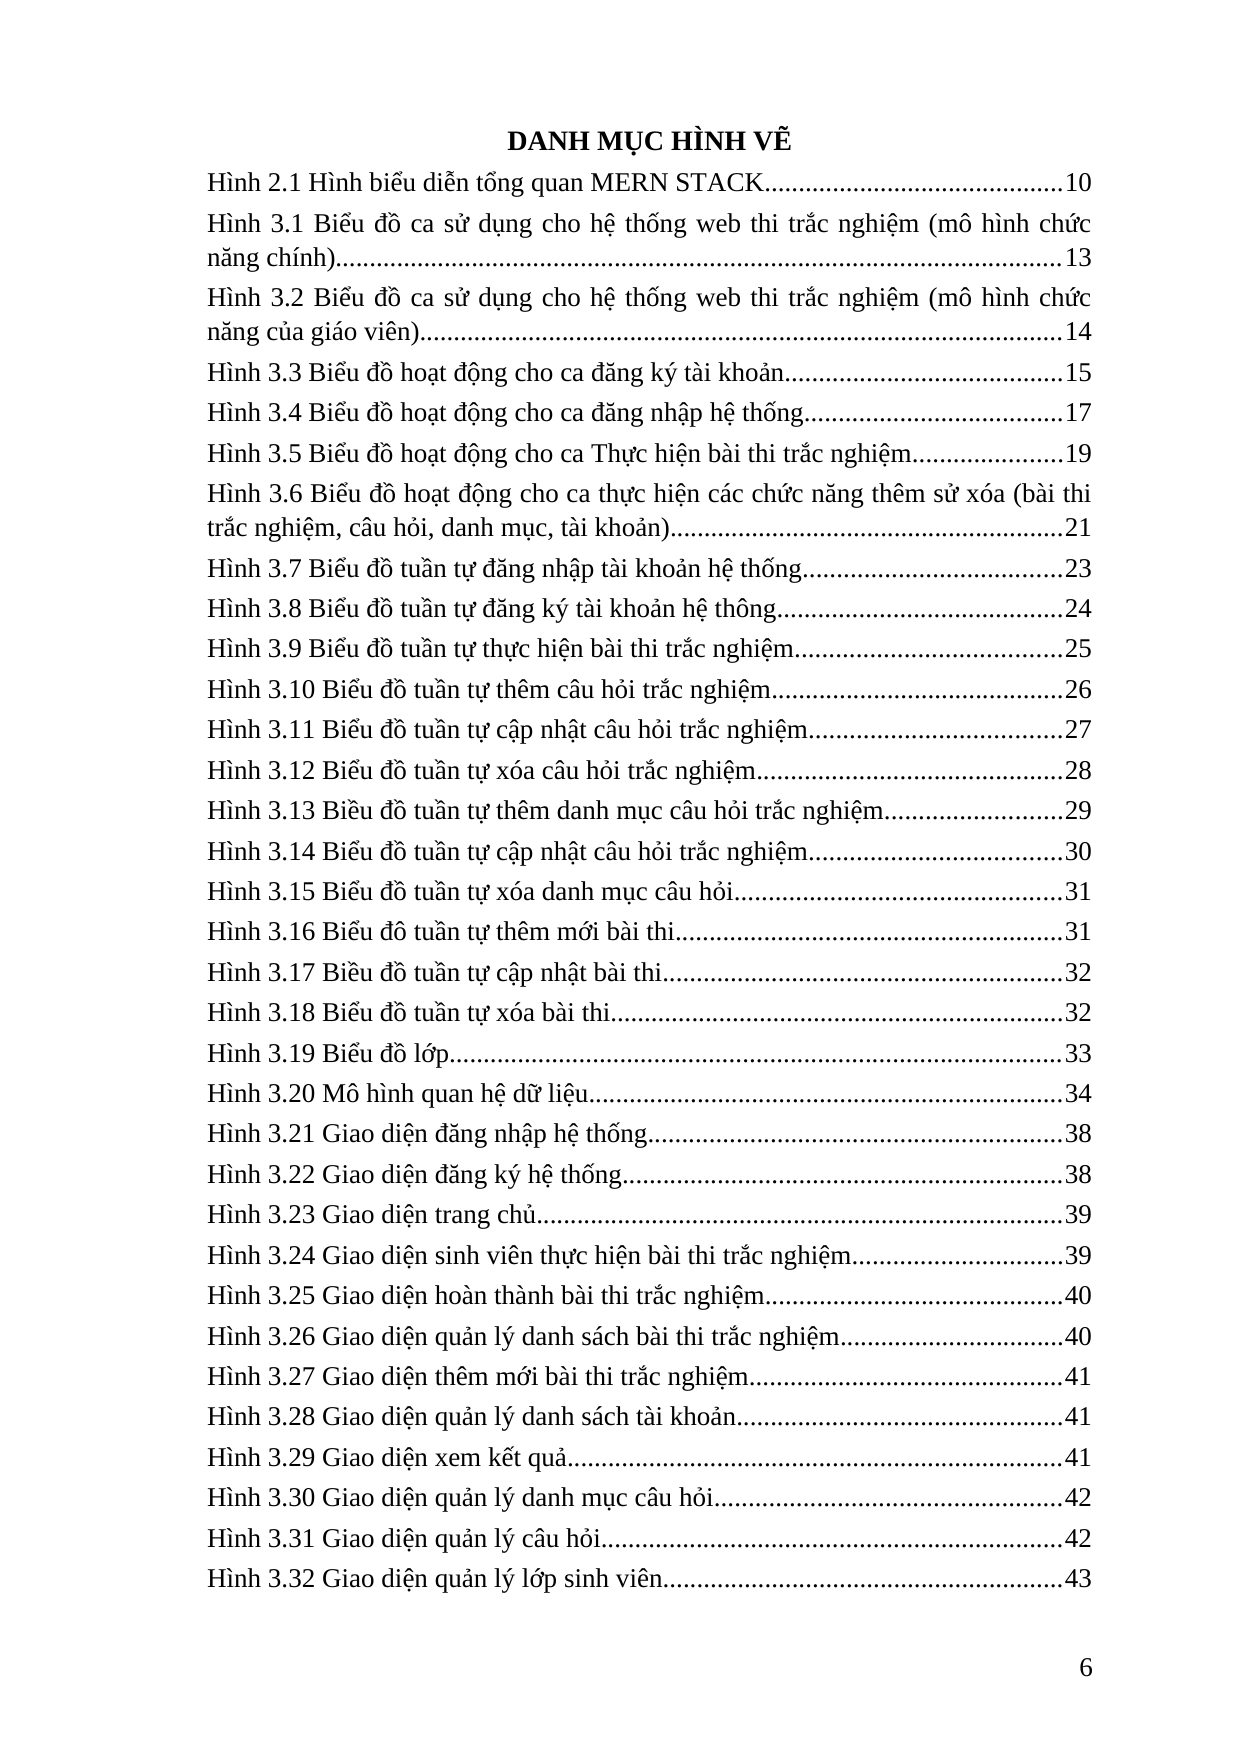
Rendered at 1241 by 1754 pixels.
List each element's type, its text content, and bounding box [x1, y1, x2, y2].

text Hình 3.5 Biểu đồ hoạt động cho ca Thực hiện bài thi trắc nghiệm 19 [207, 437, 1092, 468]
text Hình 3.11 Biểu đồ tuần tự cập nhật câu hỏi trắc nghiệm 27 [207, 713, 1092, 744]
text Hình 3.15 Biểu đồ tuần tự xóa danh mục câu hỏi 31 [207, 875, 1092, 906]
text Hình 3.24 Giao diện sinh viên thực hiện bài thi trắc nghiệm 39 [207, 1239, 1092, 1270]
text Hình 3.17 Biều đồ tuần tự cập nhật bài thi 32 [207, 956, 1092, 987]
text Hình 3.18 Biểu đồ tuần tự xóa bài thi 32 [207, 996, 1092, 1027]
text Hình 3.13 Biều đồ tuần tự thêm danh mục câu hỏi trắc nghiệm 29 [207, 794, 1092, 825]
text Hình 3.20 Mô hình quan hệ dữ liệu 34 [207, 1077, 1092, 1108]
text Hình 3.9 Biểu đồ tuần tự thực hiện bài thi trắc nghiệm 25 [207, 632, 1092, 664]
text Hình 3.10 Biểu đồ tuần tự thêm câu hỏi trắc nghiệm 26 [207, 673, 1092, 704]
text Hình 3.28 Giao diện quản lý danh sách tài khoản 41 [207, 1400, 1092, 1432]
text Hình 3.3 Biểu đồ hoạt động cho ca đăng ký tài khoản 15 [207, 356, 1092, 387]
text Hình 3.23 Giao diện trang chủ 39 [207, 1198, 1092, 1229]
text Hình 2.1 Hình biểu diễn tổng quan MERN STACK 10 [207, 166, 1092, 197]
text Hình 3.27 Giao diện thêm mới bài thi trắc nghiệm 41 [207, 1360, 1092, 1391]
text Hình 3.32 Giao diện quản lý lớp sinh viên 43 [207, 1562, 1092, 1593]
text DANH MỤC HÌNH VẼ [207, 124, 1092, 157]
text Hình 3.8 Biểu đồ tuần tự đăng ký tài khoản hệ thông 24 [207, 592, 1092, 623]
text Hình 3.26 Giao diện quản lý danh sách bài thi trắc nghiệm 40 [207, 1319, 1092, 1351]
text Hình 3.31 Giao diện quản lý câu hỏi 42 [207, 1522, 1092, 1553]
text Hình 3.7 Biểu đồ tuần tự đăng nhập tài khoản hệ thống 23 [207, 552, 1092, 583]
text Hình 3.2 Biểu đồ ca sử dụng cho hệ thống web thi trắc nghiệm (mô hình chức năng của giáo viên) 14 [207, 281, 1092, 347]
text Hình 3.16 Biểu đô tuần tự thêm mới bài thi 31 [207, 915, 1092, 947]
text Hình 3.25 Giao diện hoàn thành bài thi trắc nghiệm 40 [207, 1279, 1092, 1310]
text Hình 3.21 Giao diện đăng nhập hệ thống 38 [207, 1117, 1092, 1149]
text Hình 3.1 Biểu đồ ca sử dụng cho hệ thống web thi trắc nghiệm (mô hình chức năng chính) 13 [207, 207, 1092, 272]
text Hình 3.30 Giao diện quản lý danh mục câu hỏi 42 [207, 1481, 1092, 1512]
text Hình 3.22 Giao diện đăng ký hệ thống 38 [207, 1158, 1092, 1189]
text Hình 3.6 Biểu đồ hoạt động cho ca thực hiện các chức năng thêm sử xóa (bài thi trắc nghiệm, câu hỏi, danh mục, tài khoản) 21 [207, 477, 1092, 542]
text Hình 3.14 Biểu đồ tuần tự cập nhật câu hỏi trắc nghiệm 30 [207, 834, 1092, 866]
text Hình 3.4 Biểu đồ hoạt động cho ca đăng nhập hệ thống 17 [207, 396, 1092, 427]
text Hình 3.12 Biểu đồ tuần tự xóa câu hỏi trắc nghiệm 28 [207, 754, 1092, 785]
text Hình 3.29 Giao diện xem kết quả 41 [207, 1441, 1092, 1472]
text Hình 3.19 Biểu đồ lớp 33 [207, 1037, 1092, 1068]
